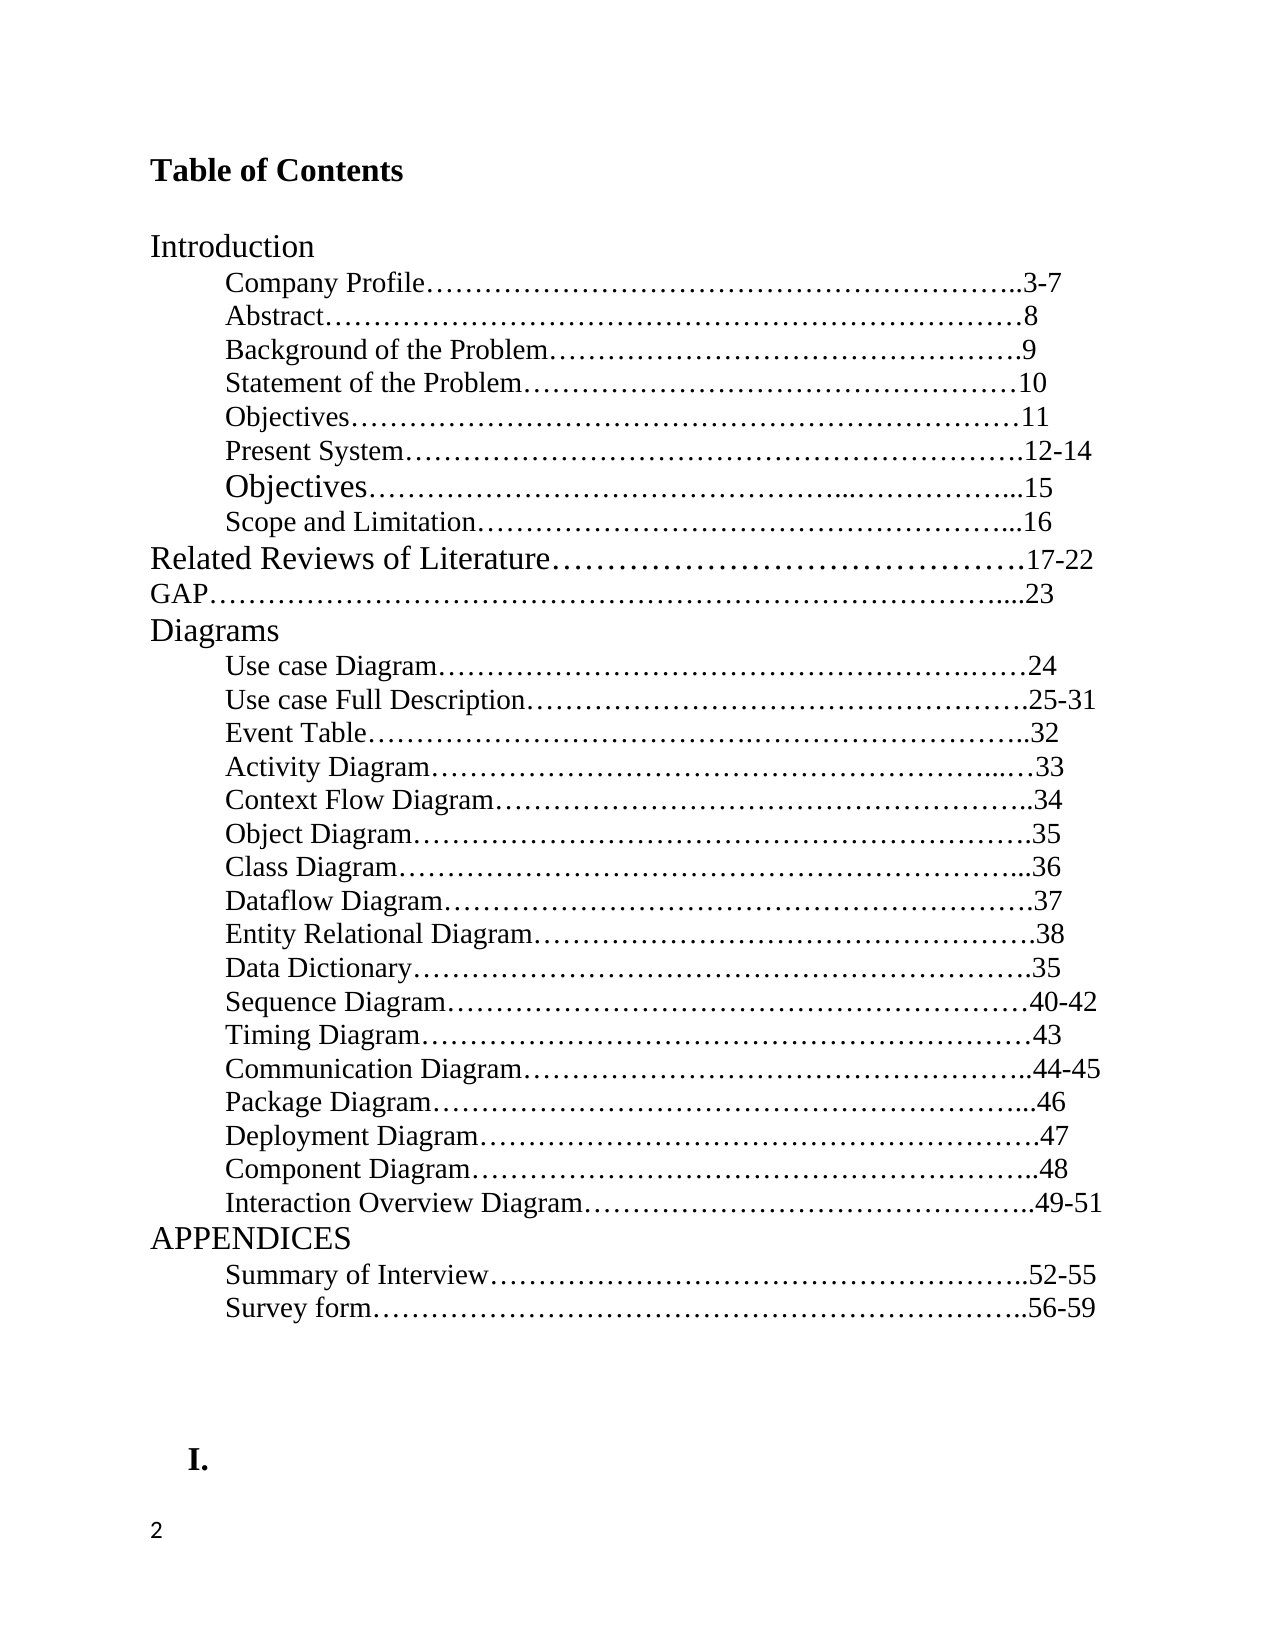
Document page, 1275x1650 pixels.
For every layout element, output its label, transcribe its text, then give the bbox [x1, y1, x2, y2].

text Event Table………………………………….………………………..32 [150, 715, 1125, 749]
text Context Flow Diagram………………………………………………..34 [150, 782, 1125, 816]
text Present System……………………………………………………….12-14 [150, 433, 1125, 466]
text Sequence Diagram……………………………………………………40-42 [150, 984, 1125, 1017]
text Background of the Problem………………………………………….9 [150, 332, 1125, 366]
text Entity Relational Diagram…………………………………………….38 [150, 917, 1125, 950]
text Scope and Limitation………………………………………………...16 [150, 504, 1125, 538]
text Objectives…………………………………………...……………...15 [150, 466, 1125, 504]
text Introduction [150, 227, 1125, 265]
text Component Diagram…………………………………………………..48 [150, 1151, 1125, 1185]
text Use case Diagram……………………………………………….……24 [150, 648, 1125, 682]
text Data Dictionary……………………………………………………….35 [150, 950, 1125, 984]
text Interaction Overview Diagram………………………………………..49-51 [150, 1185, 1125, 1218]
text Use case Full Description…………………………………………….25-31 [150, 682, 1125, 715]
text Summary of Interview………………………………………………..52-55 [150, 1257, 1125, 1290]
text Activity Diagram…………………………………………………...…33 [150, 749, 1125, 782]
text Abstract………………………………………………………………8 [150, 298, 1125, 332]
text Diagrams [150, 610, 1125, 648]
text Statement of the Problem……………………………………………10 [150, 366, 1125, 399]
text Company Profile……………………………………………………..3-7 [150, 265, 1125, 298]
text Object Diagram……………………………………………………….35 [150, 816, 1125, 849]
text Deployment Diagram………………………………………………….47 [150, 1118, 1125, 1151]
text Communication Diagram……………………………………………..44-45 [150, 1051, 1125, 1084]
text Objectives……………………………………………………………11 [150, 399, 1125, 433]
text Package Diagram……………………………………………………...46 [150, 1084, 1125, 1118]
text Dataflow Diagram…………………………………………………….37 [150, 883, 1125, 917]
text APPENDICES [150, 1218, 1125, 1257]
text GAP………………………………………………………………………....23 [150, 576, 1125, 610]
text Related Reviews of Literature…………………………………….17-22 [150, 538, 1125, 576]
text Timing Diagram………………………………………………………43 [150, 1017, 1125, 1051]
text Class Diagram………………………………………………………...36 [150, 849, 1125, 883]
text Survey form…………………………………………………………..56-59 [150, 1290, 1125, 1324]
text Table of Contents [150, 150, 1125, 188]
